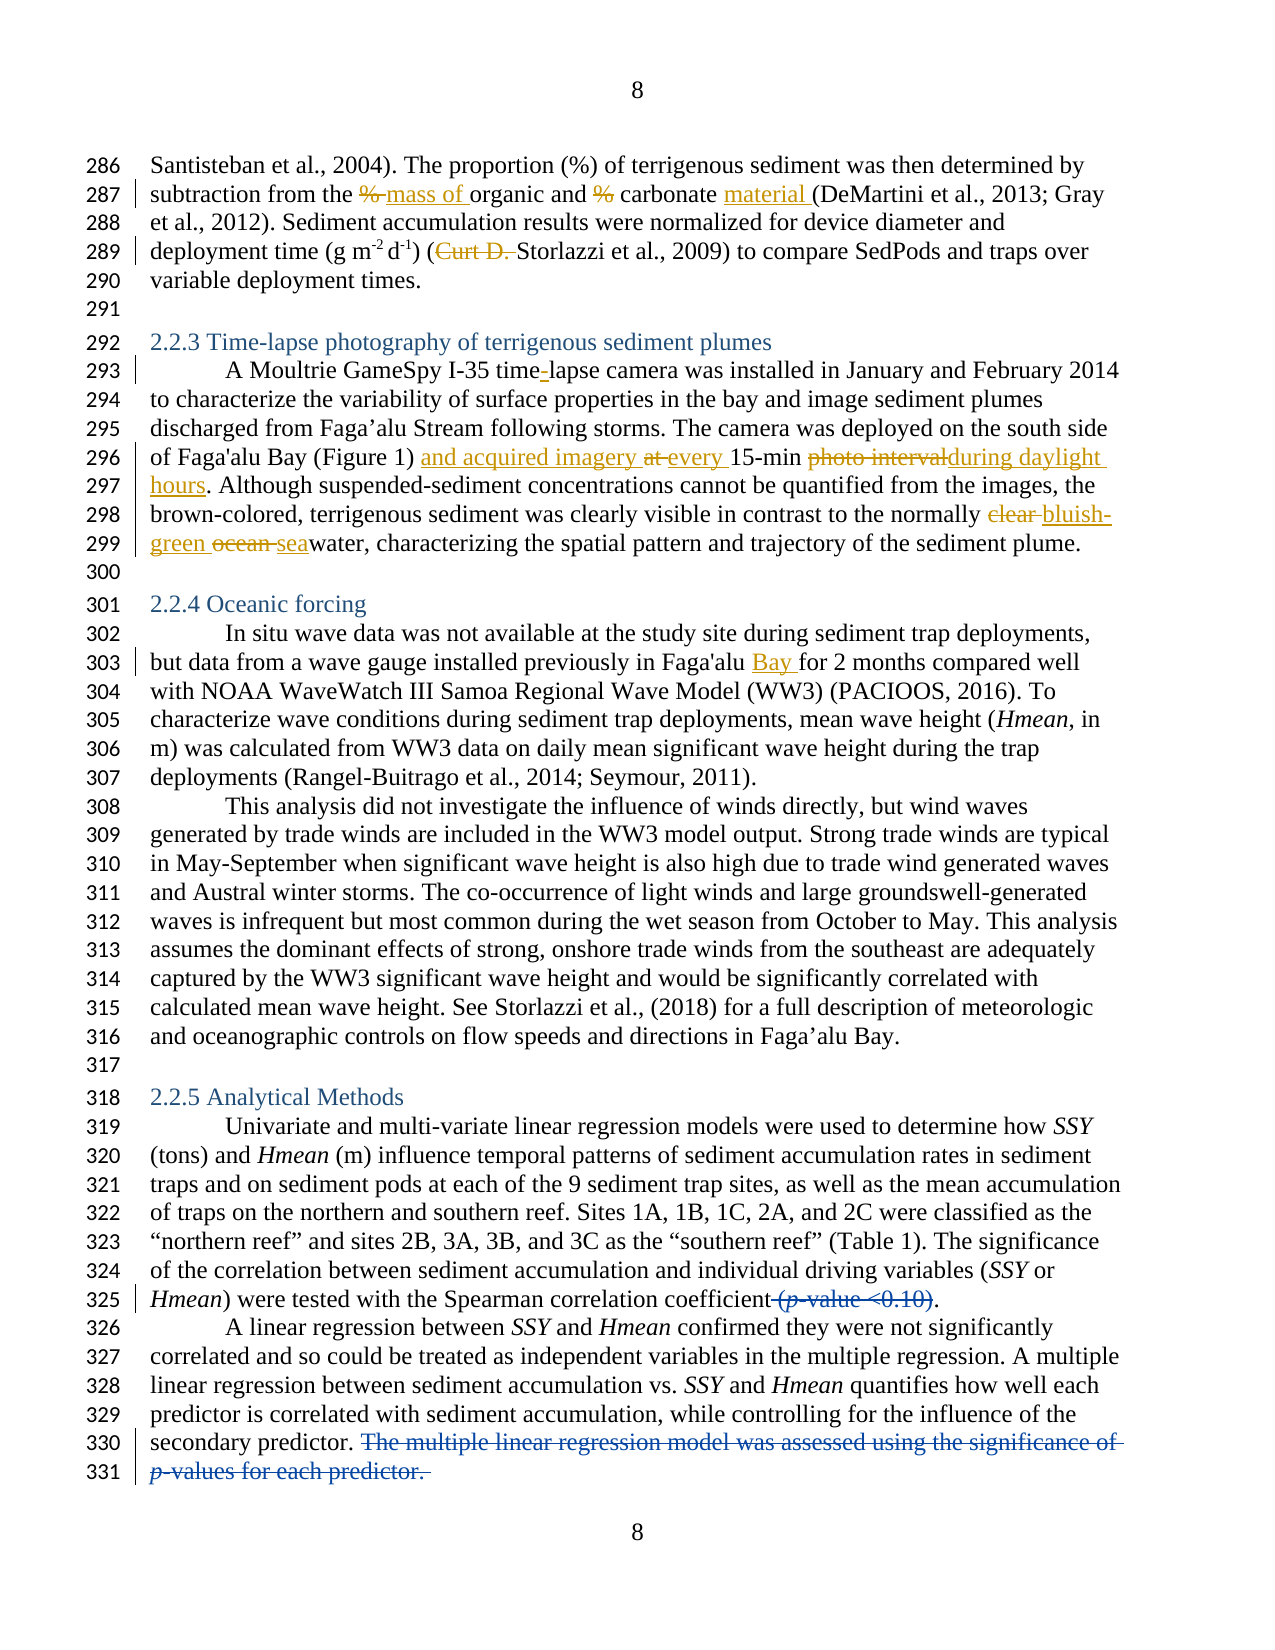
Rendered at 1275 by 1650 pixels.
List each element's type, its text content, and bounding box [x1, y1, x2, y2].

text Univariate and multi-variate linear regression models were used to determine how SSY (tons) and Hmean (m) influence temporal patterns of sediment accumulation rates in sediment traps and on sediment pods at each of the 9 sediment trap sites, as well as the mean accumulation of traps on the northern and southern reef. Sites 1A, 1B, 1C, 2A, and 2C were classified as the “northern reef” and sites 2B, 3A, 3B, and 3C as the “southern reef” (Table 1). The significance of the correlation between sediment accumulation and individual driving variables (SSY or Hmean) were tested with the Spearman correlation coefficient. [150, 1111, 1125, 1312]
text In situ wave data was not available at the study site during sediment trap deployments, but data from a wave gauge installed previously in Faga'alu for 2 months compared well with NOAA WaveWatch III Samoa Regional Wave Model (WW3) (PACIOOS, 2016). To characterize wave conditions during sediment trap deployments, mean wave height (Hmean, in m) was calculated from WW3 data on daily mean significant wave height during the trap deployments (Rangel-Buitrago et al., 2014; Seymour, 2011). [150, 618, 1125, 791]
subtitle 2.2.3 Time-lapse photography of terrigenous sediment plumes [150, 327, 1125, 355]
text This analysis did not investigate the influence of winds directly, but wind waves generated by trade winds are included in the WW3 model output. Strong trade winds are typical in May-September when significant wave height is also high due to trade wind generated waves and Austral winter storms. The co-occurrence of light winds and large groundswell-generated waves is infrequent but most common during the wet season from October to May. This analysis assumes the dominant effects of strong, onshore trade winds from the southeast are adequately captured by the WW3 significant wave height and would be significantly correlated with calculated mean wave height. See Storlazzi et al., (2018) for a full description of meteorologic and oceanographic controls on flow speeds and directions in Faga’alu Bay. [150, 791, 1125, 1049]
text A linear regression between SSY and Hmean confirmed they were not significantly correlated and so could be treated as independent variables in the multiple regression. A multiple linear regression between sediment accumulation vs. SSY and Hmean quantifies how well each predictor is correlated with sediment accumulation, while controlling for the influence of the secondary predictor. [150, 1312, 1125, 1485]
subtitle 2.2.4 Oceanic forcing [150, 589, 1125, 618]
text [150, 150, 1125, 294]
text A Moultrie GameSpy I-35 timelapse camera was installed in January and February 2014 to characterize the variability of surface properties in the bay and image sediment plumes discharged from Faga’alu Stream following storms. The camera was deployed on the south side of Faga'alu Bay (Figure 1) 15-min . Although suspended-sediment concentrations cannot be quantified from the images, the brown-colored, terrigenous sediment was clearly visible in contrast to the normally water, characterizing the spatial pattern and trajectory of the sediment plume. [150, 355, 1125, 557]
subtitle 2.2.5 Analytical Methods [150, 1082, 1125, 1111]
